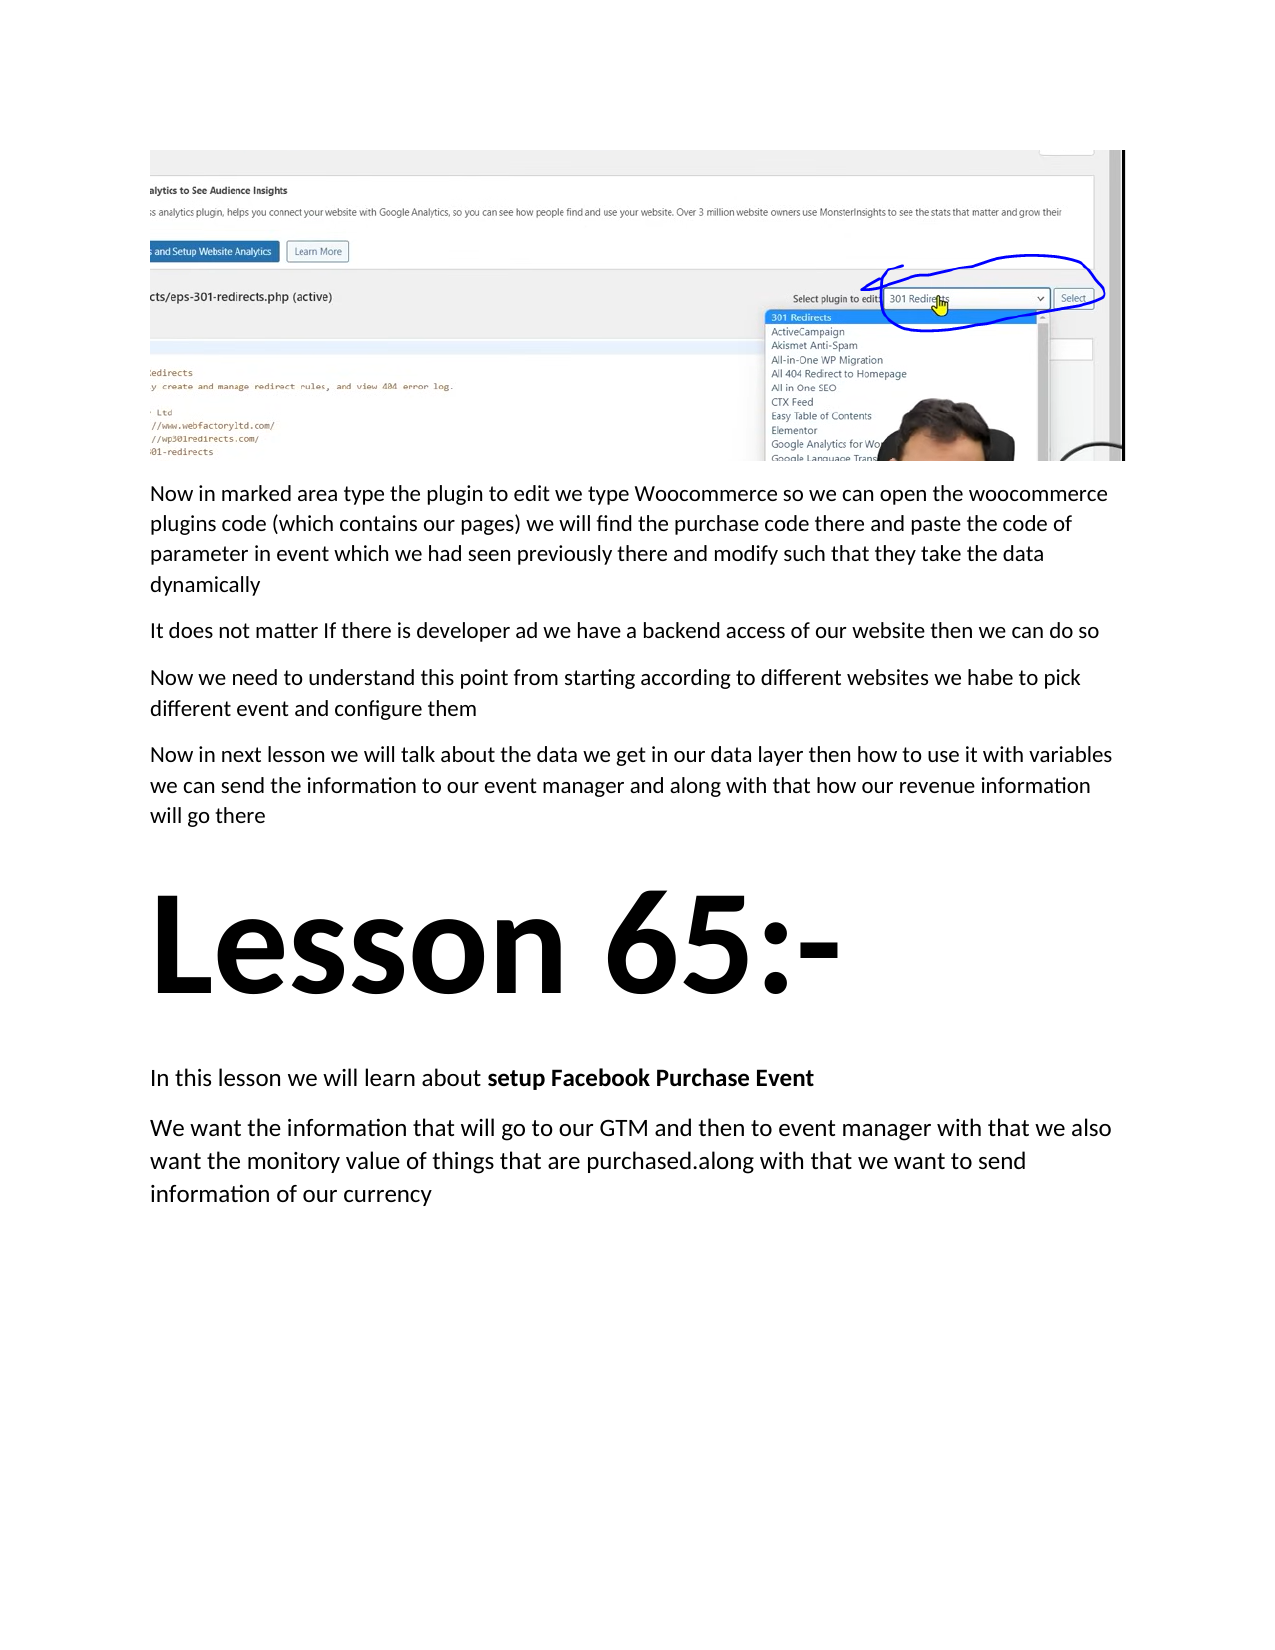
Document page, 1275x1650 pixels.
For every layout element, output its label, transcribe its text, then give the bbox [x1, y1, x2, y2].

text In this lesson we will learn about setup Facebook Purchase Event [150, 1062, 1125, 1093]
text It does not matter If there is developer ad we have a backend access of our website then we can do so [150, 617, 1125, 645]
text We want the information that will go to our GTM and then to event manager with that we also want the monitory value of things that are purchased.along with that we want to send information of our currency [150, 1112, 1125, 1208]
text Now in marked area type the plugin to edit we type Woocommerce so we can open the woocommerce plugins code (which contains our pages) we will find the purchase code there and paste the code of parameter in event which we had seen previously there and modify such that they take the data dynamically [150, 479, 1125, 598]
text Lesson 65:- [150, 848, 1125, 1031]
text Now we need to understand this point from starting according to different websites we habe to pick different event and configure them [150, 663, 1125, 722]
picture [150, 150, 1125, 461]
text Now in next lesson we will talk about the data we get in our data layer then how to use it with variables we can send the information to our event manager and along with that how our revenue information will go there [150, 741, 1125, 829]
